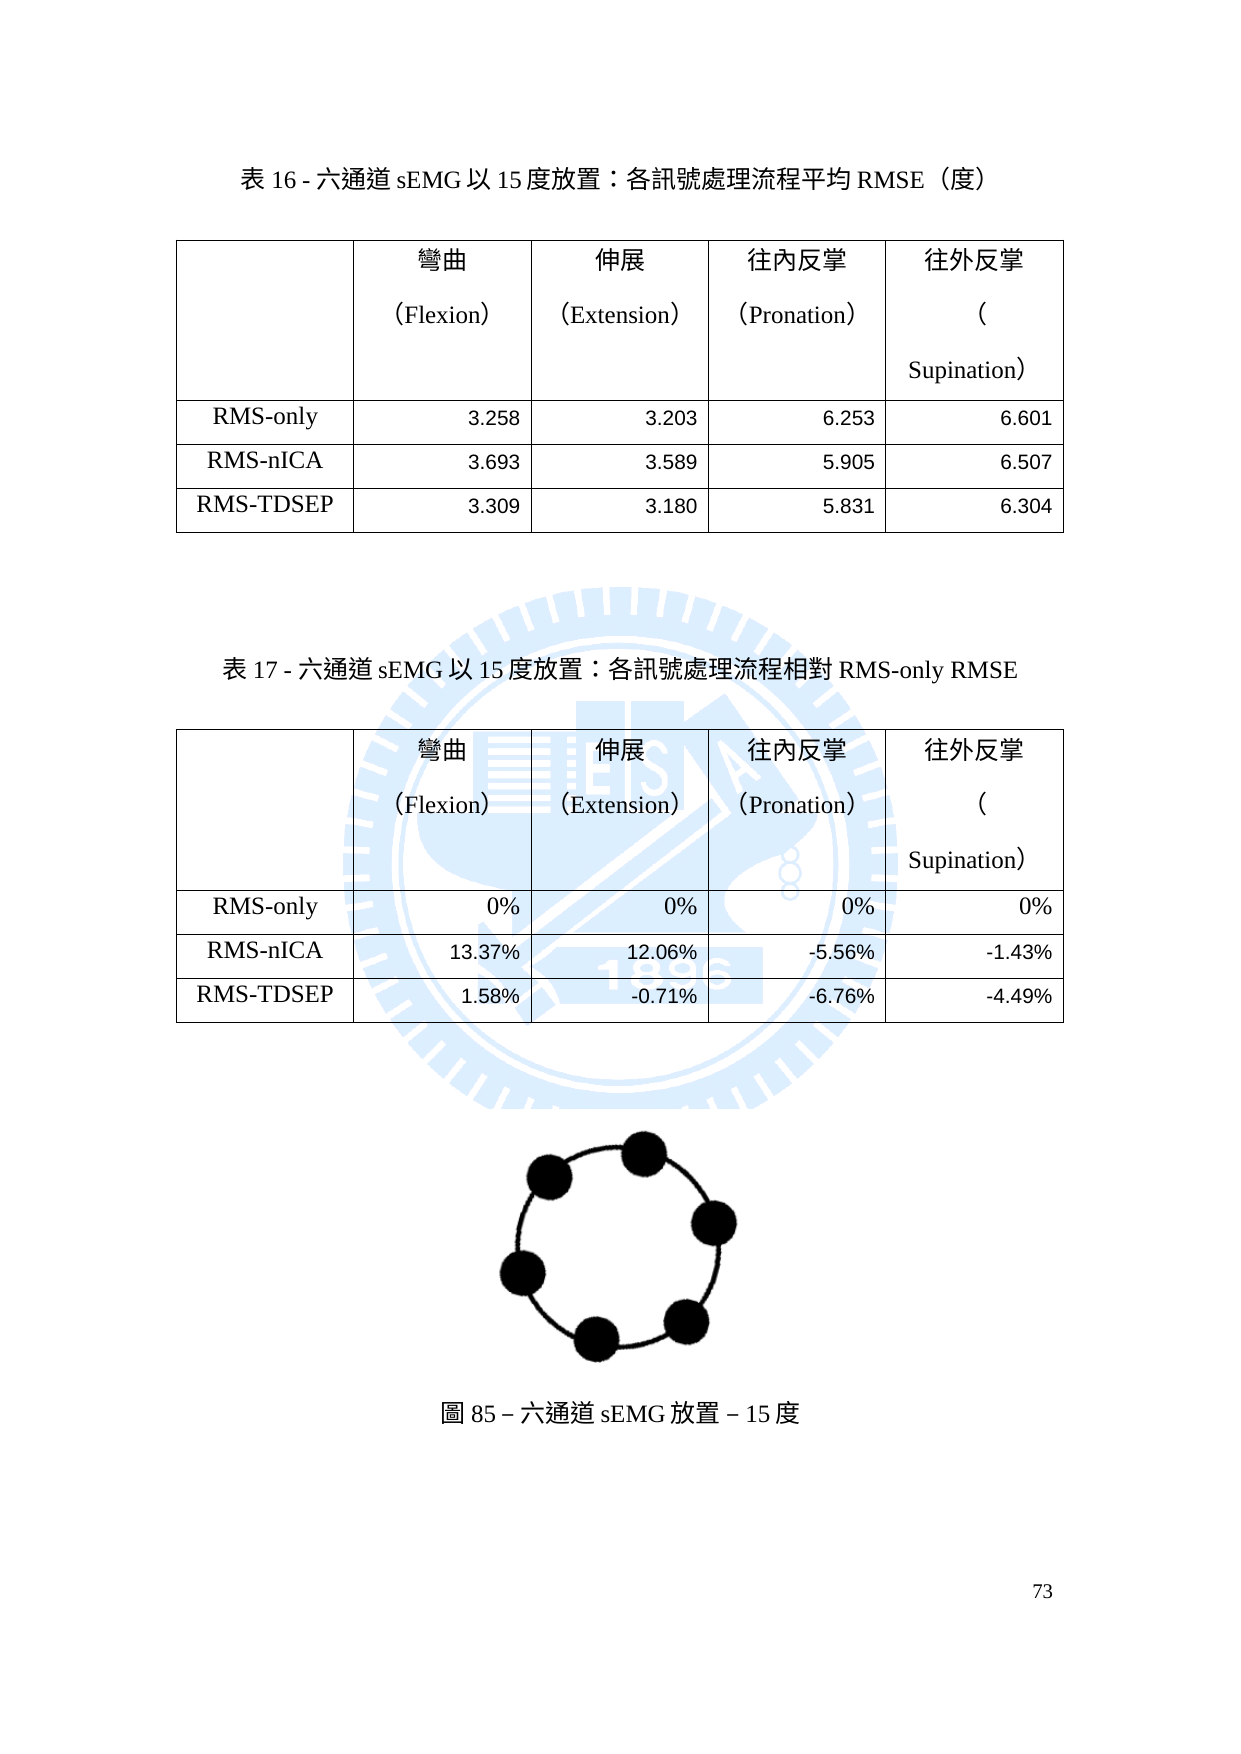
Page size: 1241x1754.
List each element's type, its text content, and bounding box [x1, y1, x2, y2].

table_header 彎曲 （Flexion） [354, 730, 531, 890]
table_cell -6.76% [709, 979, 885, 1022]
table_cell 6.304 [886, 489, 1063, 532]
table_cell 5.905 [709, 445, 885, 488]
table_header 伸展 （Extension） [532, 241, 708, 400]
table_cell -0.71% [532, 979, 708, 1022]
table_cell 13.37% [354, 935, 531, 978]
table_header 往外反掌 （Supination） [886, 730, 1063, 890]
table_cell 0% [354, 891, 531, 934]
table_cell RMS-only [177, 401, 353, 444]
table_cell 12.06% [532, 935, 708, 978]
table_cell RMS-only [177, 891, 353, 934]
table_cell 3.180 [532, 489, 708, 532]
table_cell 5.831 [709, 489, 885, 532]
table_header 彎曲 （Flexion） [354, 241, 531, 400]
table_cell 3.258 [354, 401, 531, 444]
table_header [177, 241, 353, 400]
table_header 伸展 （Extension） [532, 730, 708, 890]
table_cell 3.693 [354, 445, 531, 488]
table_cell 6.253 [709, 401, 885, 444]
table_header [177, 730, 353, 890]
table_cell -4.49% [886, 979, 1063, 1022]
table_cell 1.58% [354, 979, 531, 1022]
table_cell 0% [532, 891, 708, 934]
table_cell RMS-TDSEP [177, 489, 353, 532]
table_cell -1.43% [886, 935, 1063, 978]
table_cell 3.589 [532, 445, 708, 488]
table_cell -5.56% [709, 935, 885, 978]
picture [472, 1109, 768, 1376]
table_header 往內反掌 （Pronation） [709, 241, 885, 400]
table_cell RMS-TDSEP [177, 979, 353, 1022]
table_cell 0% [886, 891, 1063, 934]
table_header 往外反掌 （Supination） [886, 241, 1063, 400]
table_cell 6.601 [886, 401, 1063, 444]
table_cell 3.203 [532, 401, 708, 444]
text 表 16 - 六通道sEMG以15度放置：各訊號處理流程平均RMSE（度） [187, 159, 1053, 196]
table_cell RMS-nICA [177, 935, 353, 978]
text 圖 85 – 六通道sEMG放置 – 15度 [187, 1390, 1053, 1434]
table_cell 0% [709, 891, 885, 934]
table_cell 6.507 [886, 445, 1063, 488]
table_cell 3.309 [354, 489, 531, 532]
text 表 17 - 六通道sEMG以15度放置：各訊號處理流程相對RMS-only RMSE [187, 649, 1053, 685]
table_header 往內反掌 （Pronation） [709, 730, 885, 890]
table_cell RMS-nICA [177, 445, 353, 488]
